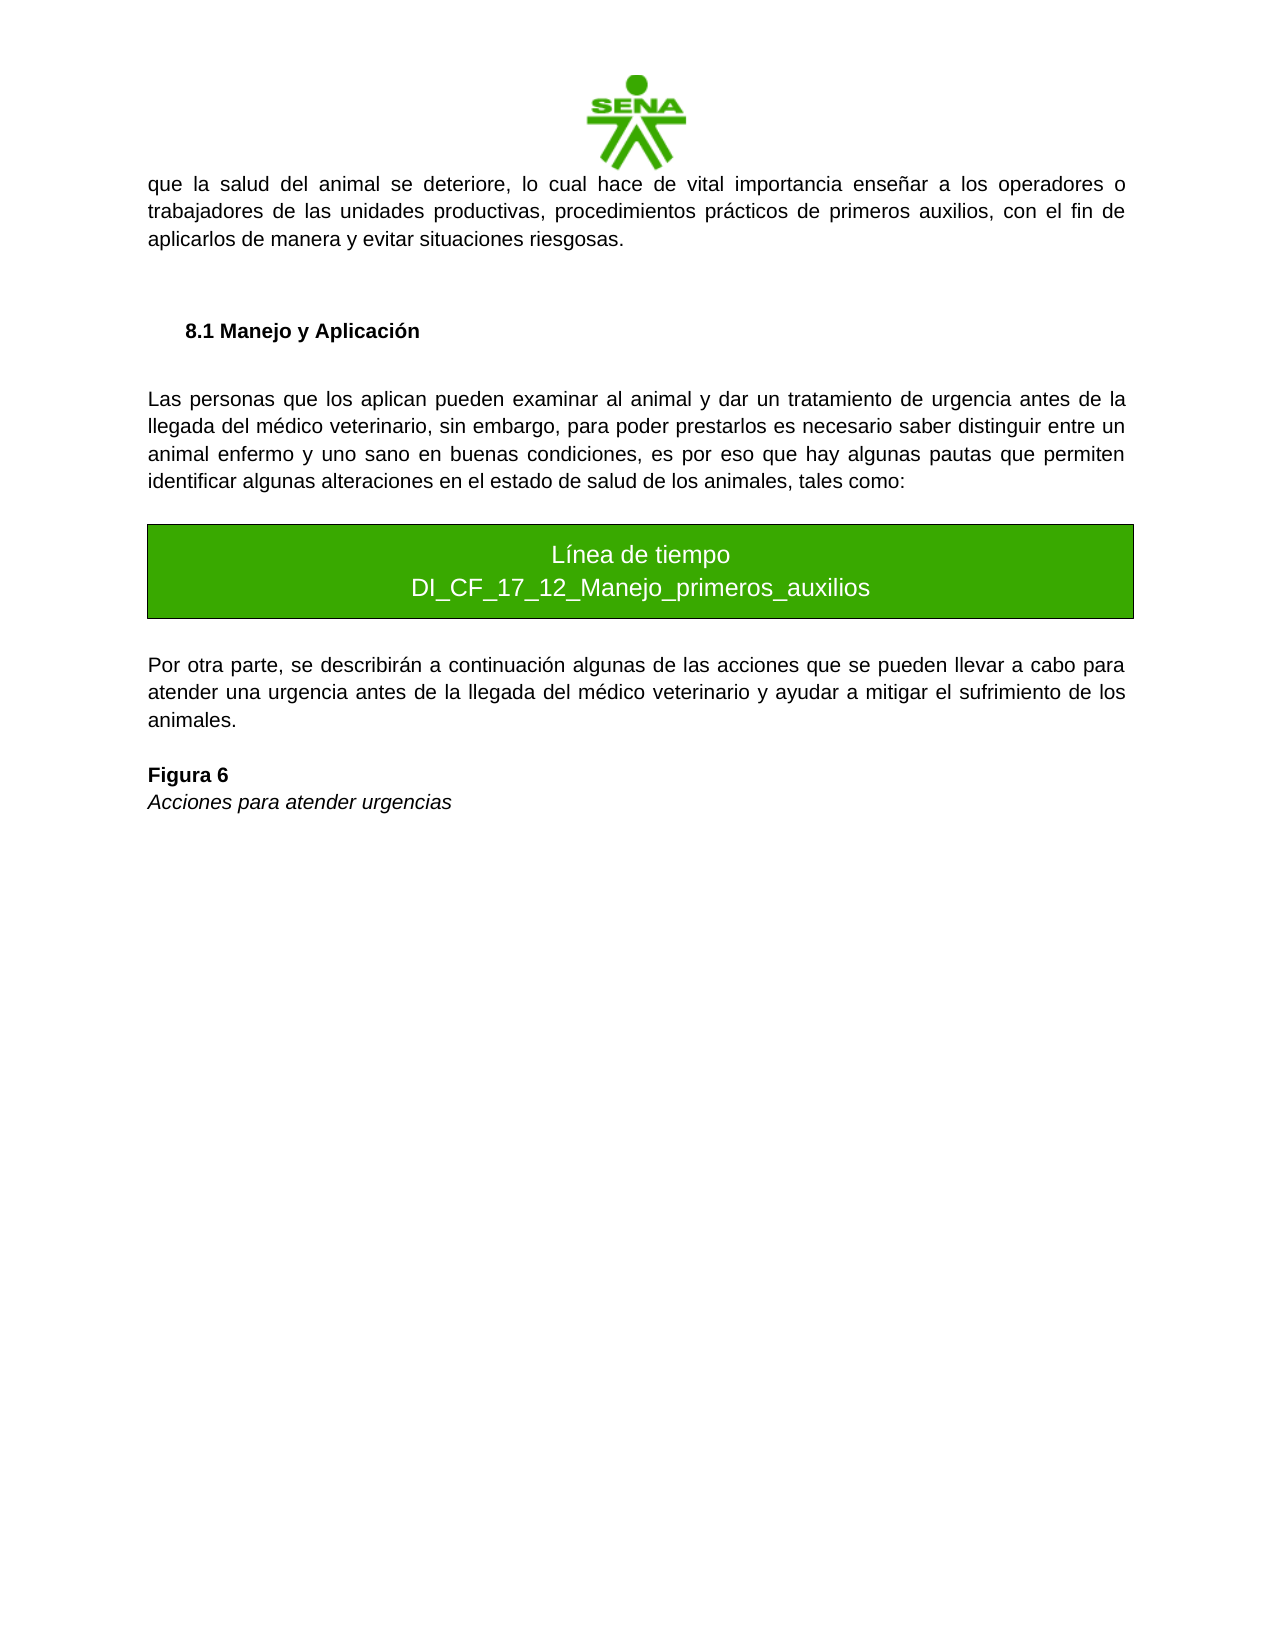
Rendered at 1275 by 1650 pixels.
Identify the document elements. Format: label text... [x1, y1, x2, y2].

text Por otra parte, se describirán a continuación algunas de las acciones que se pueden llevar a cabo para atender una urgencia antes de la llegada del médico veterinario y ayudar a mitigar el sufrimiento de los animales. [148, 653, 1127, 732]
text Acciones para atender urgencias [148, 790, 1127, 814]
subtitle 8.1 Manejo y Aplicación [185, 319, 1127, 343]
picture [585, 75, 690, 172]
text Las personas que los aplican pueden examinar al animal y dar un tratamiento de urgencia antes de la llegada del médico veterinario, sin embargo, para poder prestarlos es necesario saber distinguir entre un animal enfermo y uno sano en buenas condiciones, es por eso que hay algunas pautas que permiten identificar algunas alteraciones en el estado de salud de los animales, tales como: [148, 387, 1127, 493]
text Figura 6 [148, 763, 1127, 787]
